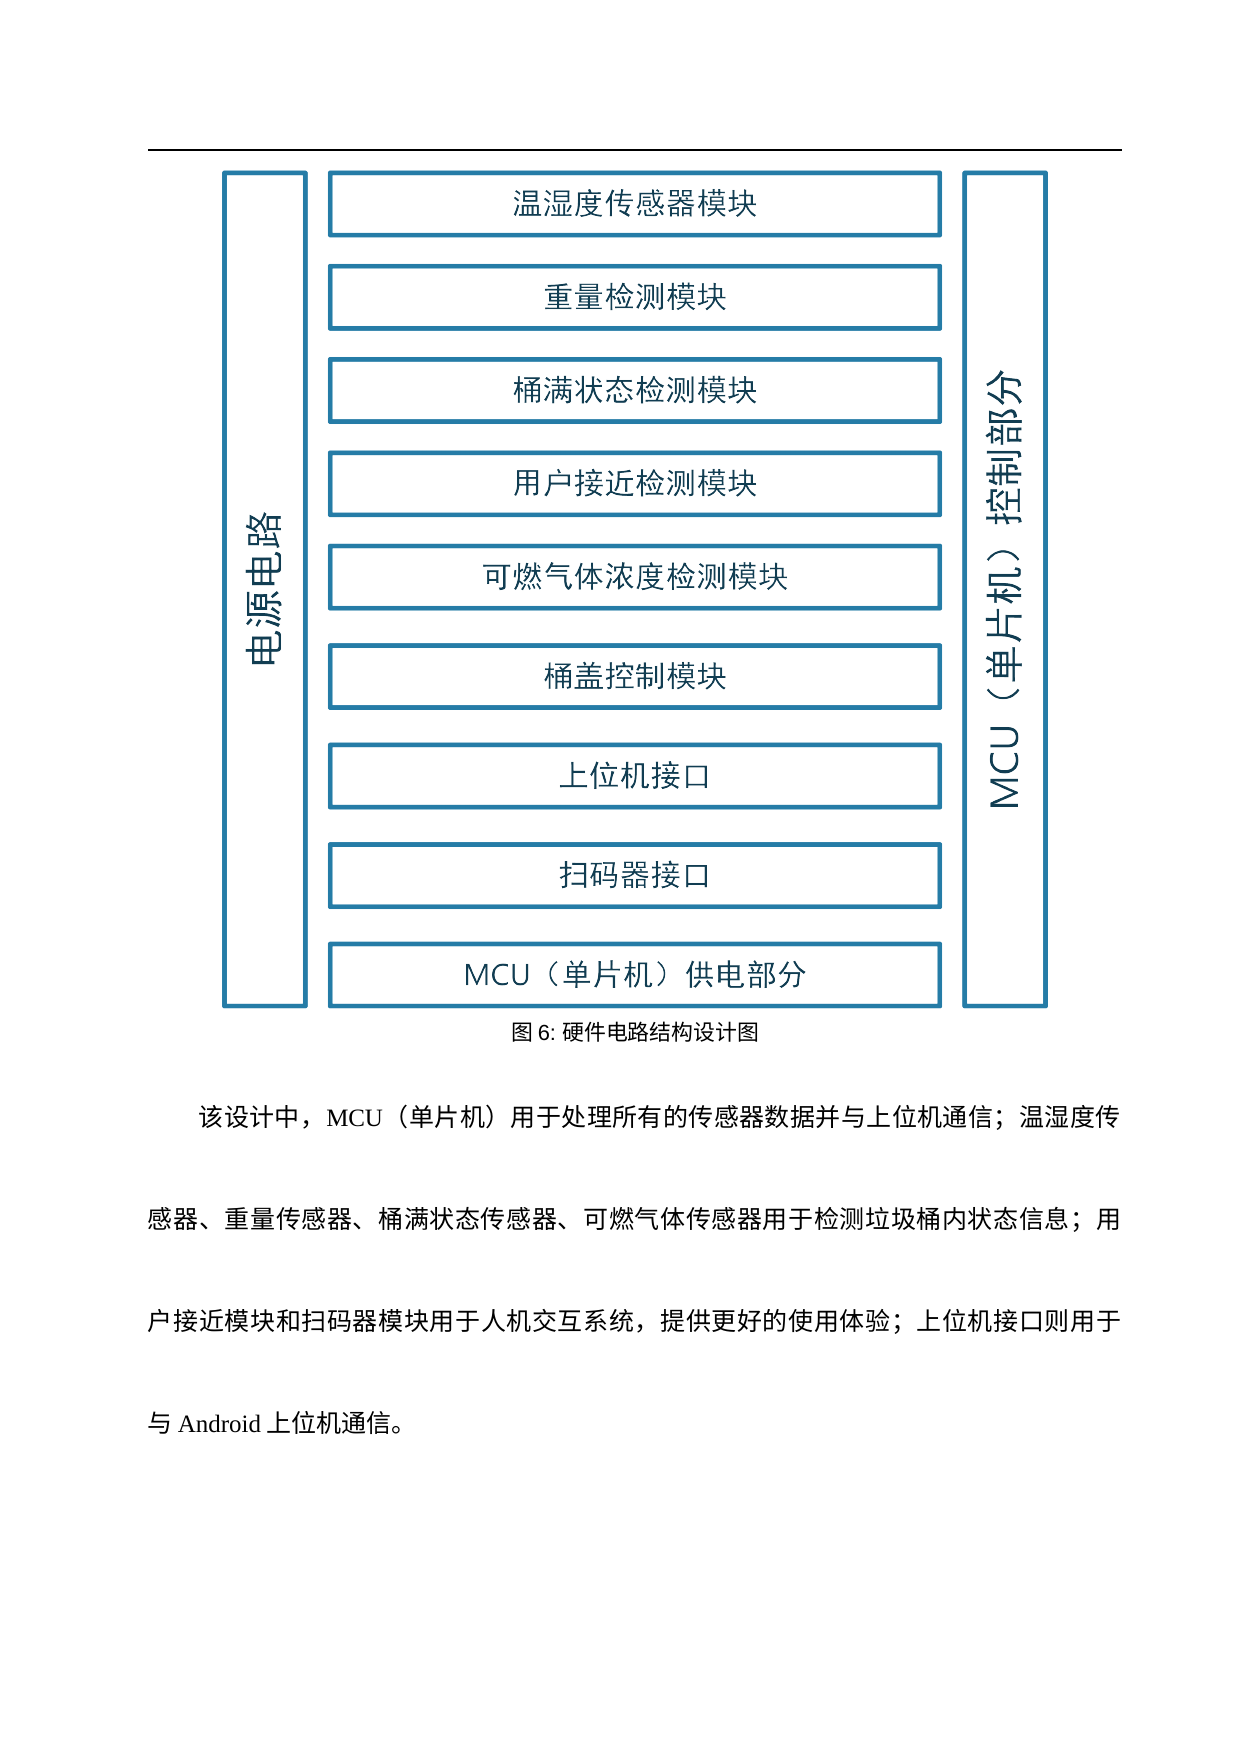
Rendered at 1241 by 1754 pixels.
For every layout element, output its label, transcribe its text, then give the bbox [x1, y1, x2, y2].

picture [221, 170, 1049, 1009]
text 该设计中，MCU（单片机）用于处理所有的传感器数据并与上位机通信；温湿度传感器、重量传感器、桶满状态传感器、可燃气体传感器用于检测垃圾桶内状态信息；用户接近模块和扫码器模块用于人机交互系统，提供更好的使用体验；上位机接口则用于与Android上位机通信。 [148, 1082, 1122, 1455]
text 图 6: 硬件电路结构设计图 [148, 1014, 1122, 1048]
